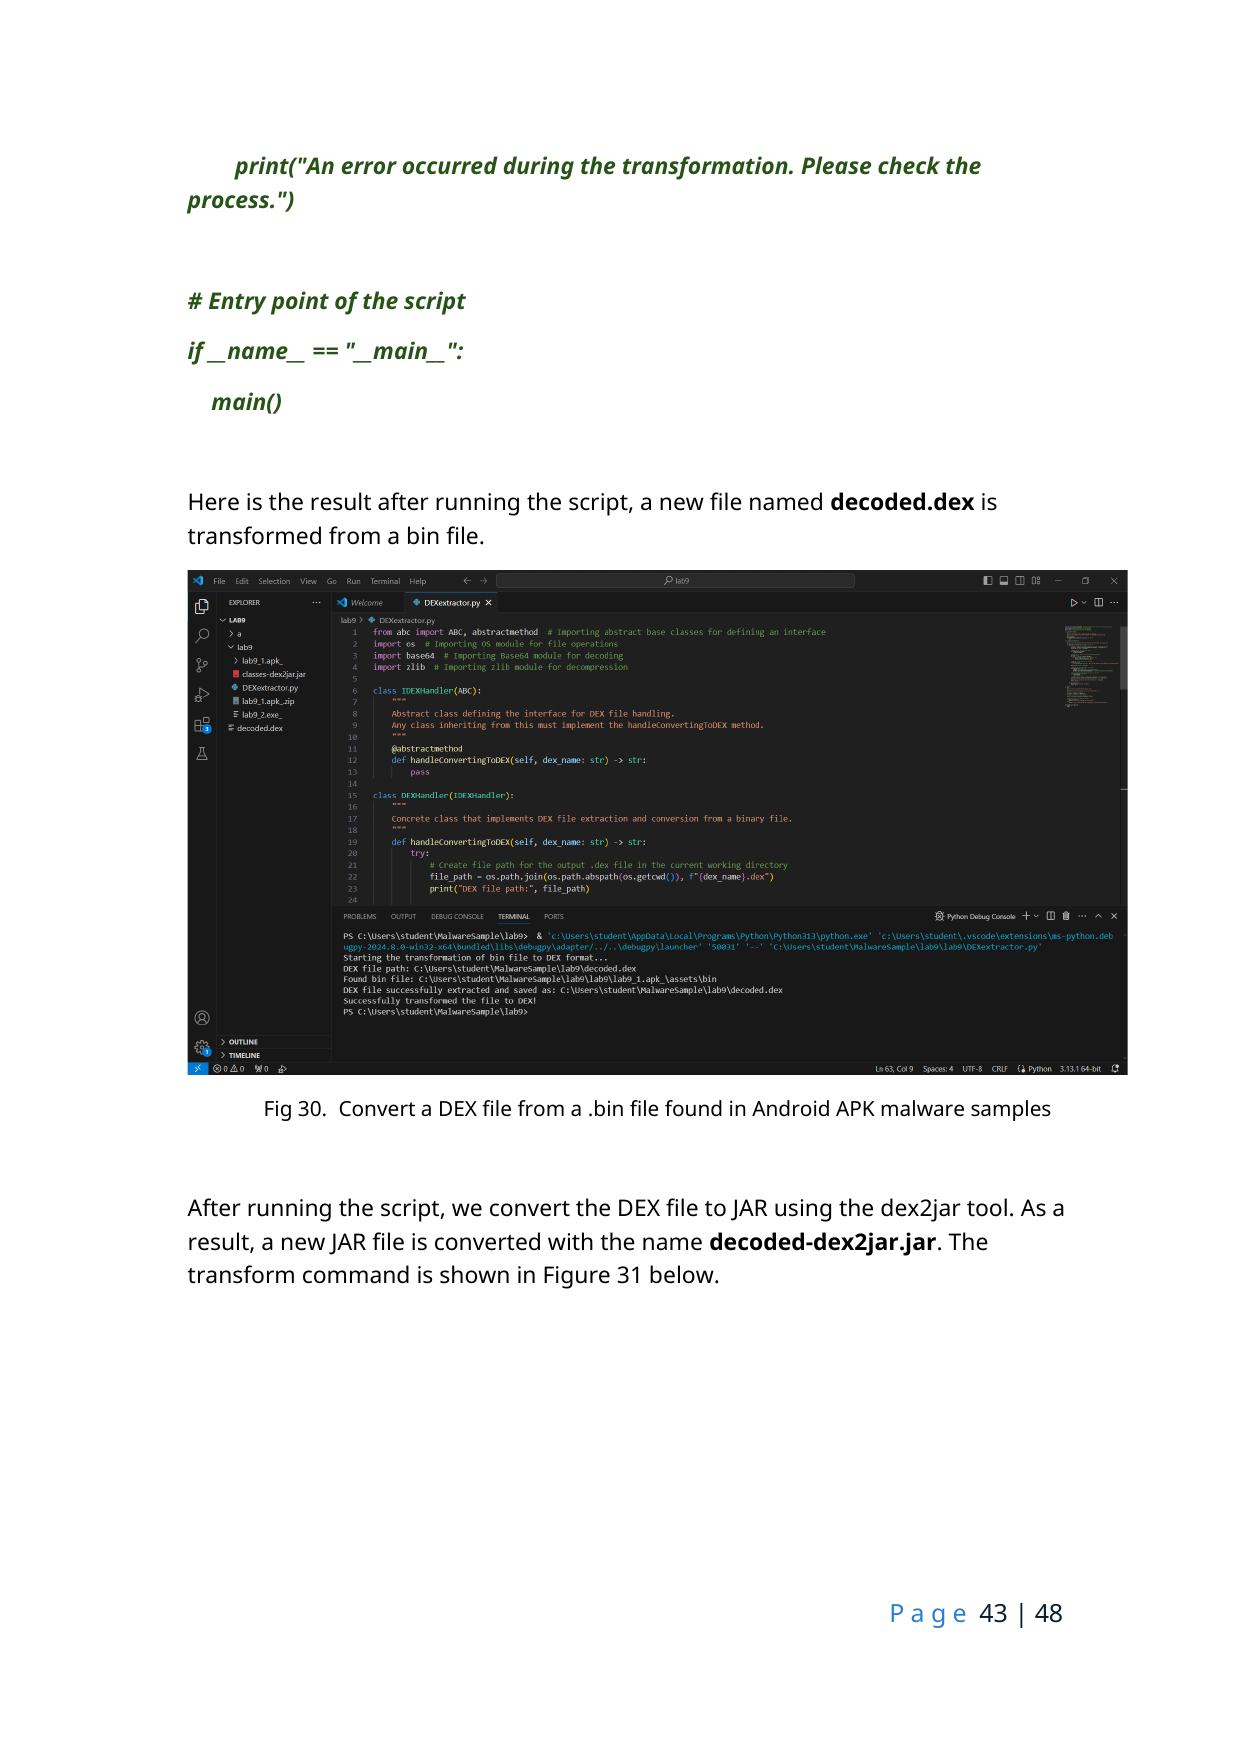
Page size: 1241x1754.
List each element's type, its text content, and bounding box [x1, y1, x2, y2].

text if __name__ == "__main__": [187, 335, 1090, 366]
text main() [187, 385, 1090, 417]
text print("An error occurred during the transformation. Please check the process.") [187, 150, 1090, 215]
picture [187, 570, 1128, 1075]
text Here is the result after running the script, a new file named decoded.dex is transformed from a bin file. [187, 486, 1090, 551]
text Fig 30. Convert a DEX file from a .bin file found in Android APK malware samples [225, 1094, 1090, 1122]
text After running the script, we convert the DEX file to JAR using the dex2jar tool. As a result, a new JAR file is converted with the name decoded-dex2jar.jar. The transform command is shown in Figure 31 below. [187, 1192, 1090, 1290]
text # Entry point of the script [187, 284, 1090, 316]
